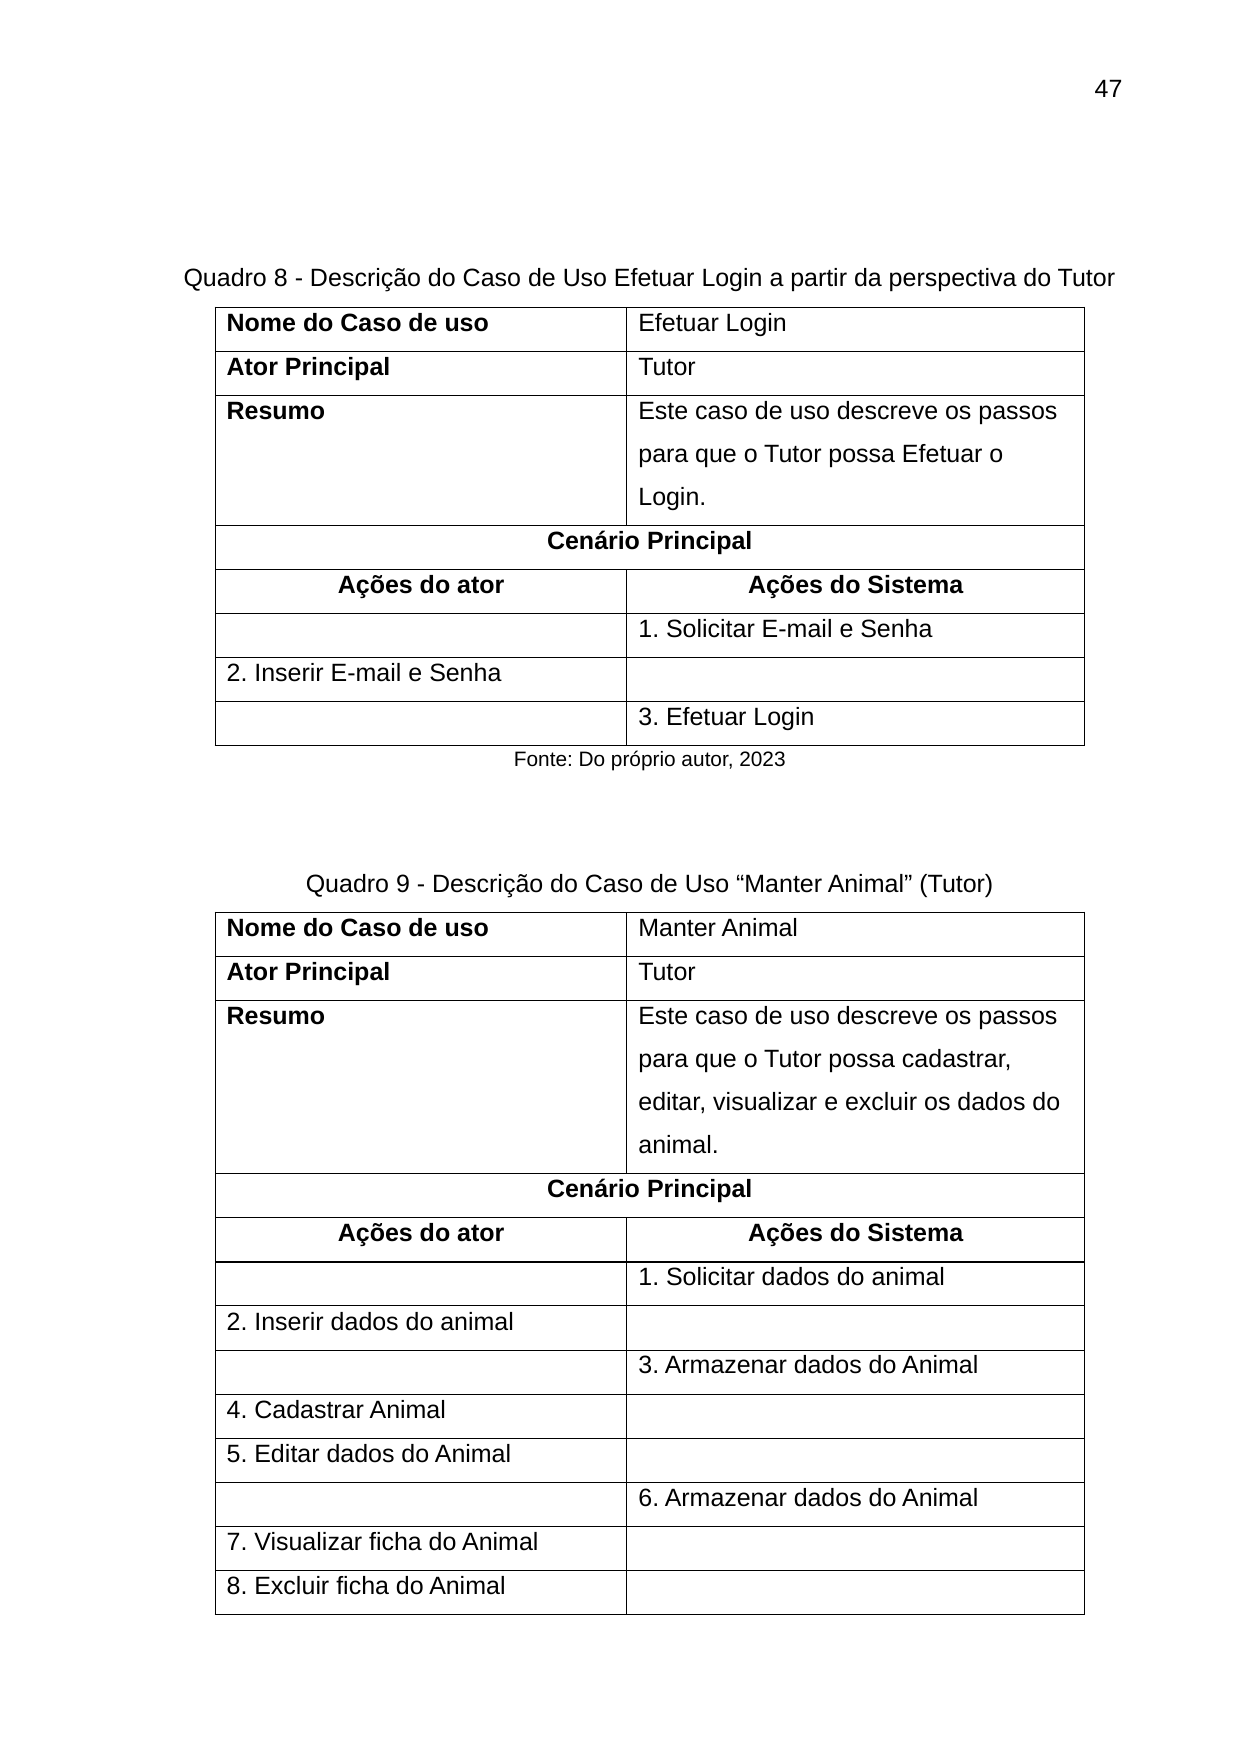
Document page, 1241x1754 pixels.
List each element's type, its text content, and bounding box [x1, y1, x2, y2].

table_cell [627, 1527, 1084, 1570]
table_cell Resumo [216, 396, 626, 525]
table_cell 2. Inserir dados do animal [216, 1306, 626, 1349]
table_header Efetuar Login [627, 308, 1084, 351]
table_cell [216, 1483, 626, 1526]
table_cell 2. Inserir E-mail e Senha [216, 658, 626, 701]
table_cell [216, 702, 626, 745]
table_cell 8. Excluir ficha do Animal [216, 1571, 626, 1614]
table_cell [627, 1395, 1084, 1438]
table_cell Ações do ator [216, 570, 626, 613]
text Fonte: Do próprio autor, 2023 [177, 746, 1122, 770]
table_header Manter Animal [627, 913, 1084, 956]
table_cell 7. Visualizar ficha do Animal [216, 1527, 626, 1570]
table_cell Ator Principal [216, 352, 626, 395]
text Quadro 8 - Descrição do Caso de Uso Efetuar Login a partir da perspectiva do Tutor [177, 263, 1122, 292]
table_cell Tutor [627, 957, 1084, 1000]
text Quadro 9 - Descrição do Caso de Uso “Manter Animal” (Tutor) [177, 868, 1122, 897]
table_cell [627, 1306, 1084, 1349]
table_cell Tutor [627, 352, 1084, 395]
table_cell 3. Armazenar dados do Animal [627, 1351, 1084, 1393]
table_header Nome do Caso de uso [216, 913, 626, 956]
table_cell 1. Solicitar E-mail e Senha [627, 614, 1084, 657]
table_cell [627, 658, 1084, 701]
table_cell [216, 1351, 626, 1393]
table_cell 4. Cadastrar Animal [216, 1395, 626, 1438]
table_cell 1. Solicitar dados do animal [627, 1263, 1084, 1305]
table_cell Ações do Sistema [627, 570, 1084, 613]
table_cell [216, 1263, 626, 1305]
table_cell [216, 614, 626, 657]
table_cell 3. Efetuar Login [627, 702, 1084, 745]
table_cell 6. Armazenar dados do Animal [627, 1483, 1084, 1526]
table_cell Cenário Principal [216, 1174, 1084, 1217]
table_cell [627, 1439, 1084, 1482]
table_cell Este caso de uso descreve os passos para que o Tutor possa Efetuar o Login. [627, 396, 1084, 525]
table_cell Ações do Sistema [627, 1218, 1084, 1261]
table_cell 5. Editar dados do Animal [216, 1439, 626, 1482]
table_cell Este caso de uso descreve os passos para que o Tutor possa cadastrar, editar, visualizar e excluir os dados do animal. [627, 1001, 1084, 1173]
table_cell Resumo [216, 1001, 626, 1173]
table_cell Cenário Principal [216, 526, 1084, 569]
table_cell [627, 1571, 1084, 1614]
table_header Nome do Caso de uso [216, 308, 626, 351]
table_cell Ações do ator [216, 1218, 626, 1261]
table_cell Ator Principal [216, 957, 626, 1000]
